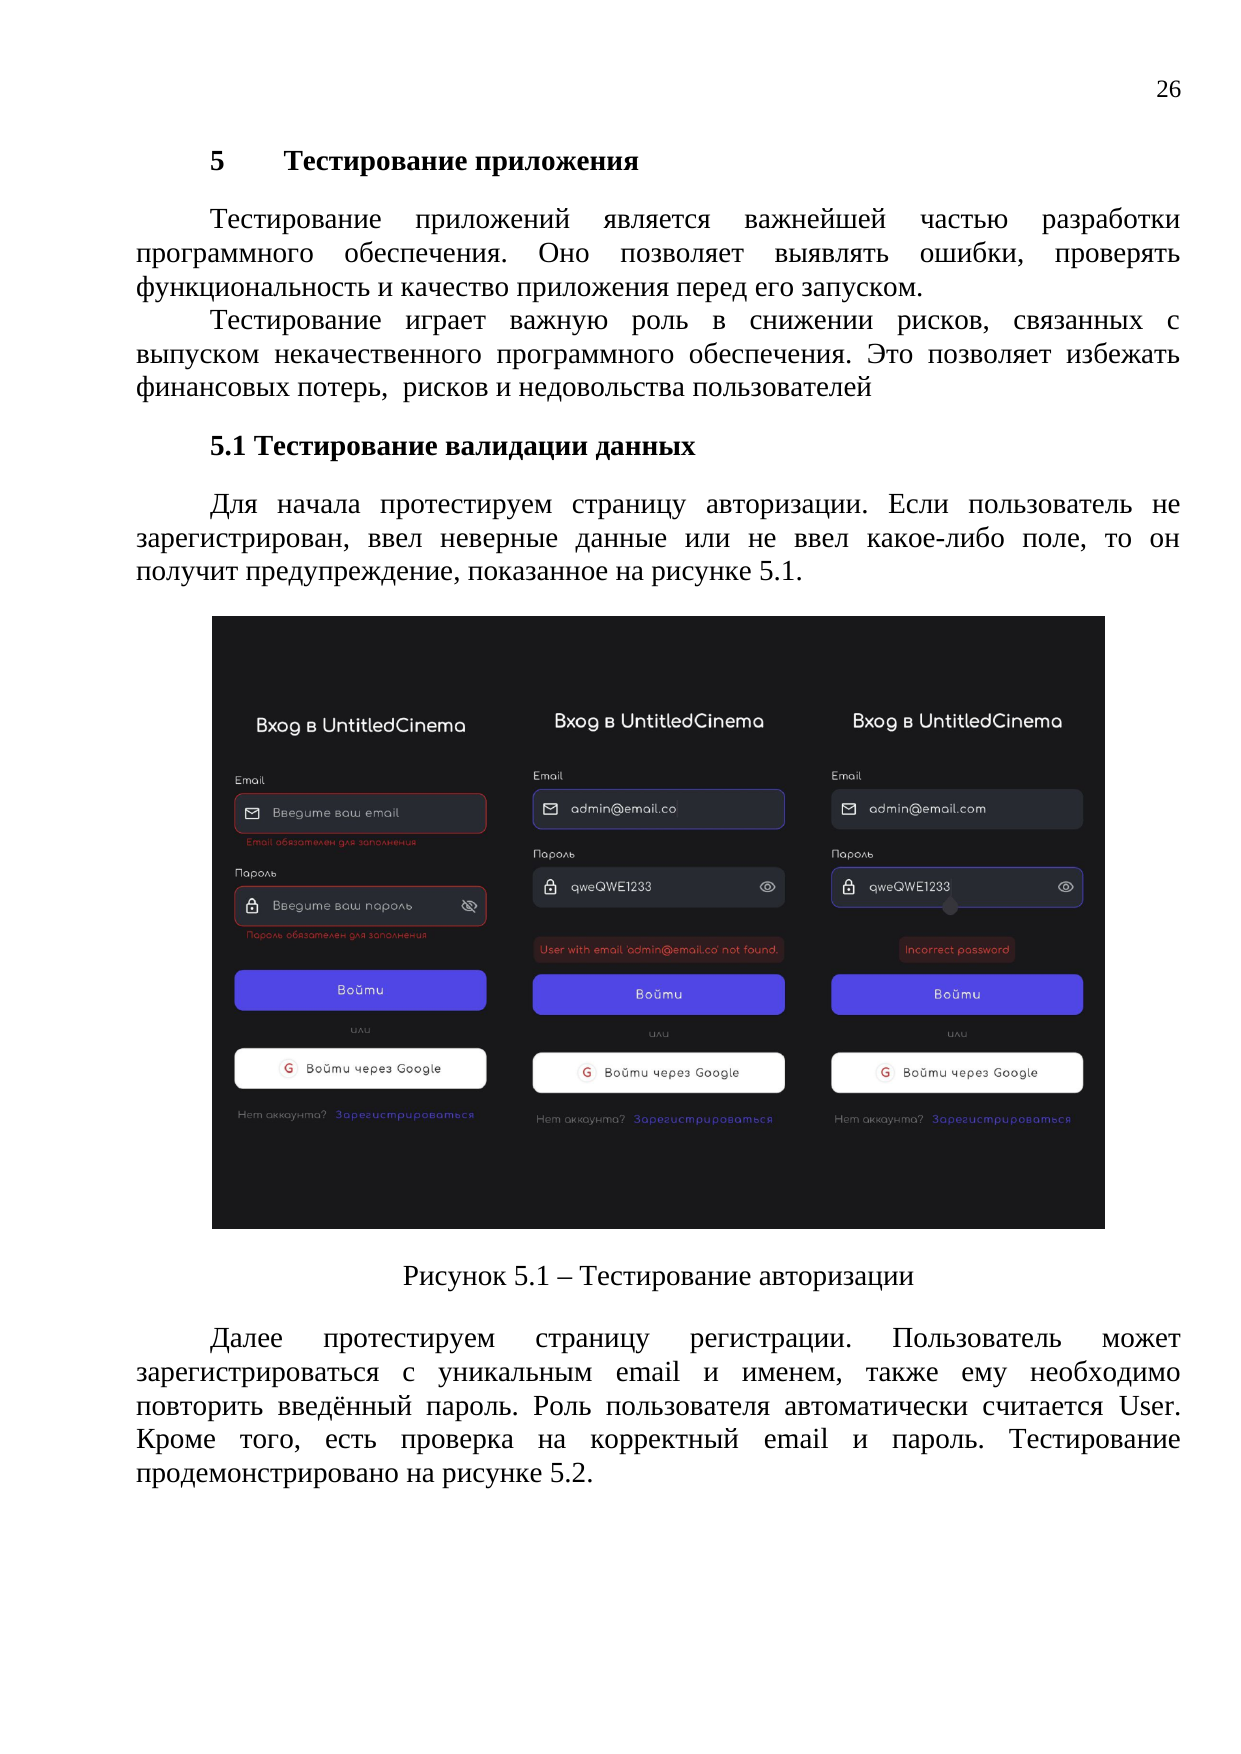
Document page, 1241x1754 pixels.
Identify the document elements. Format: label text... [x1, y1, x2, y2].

subtitle Тестирование приложения [136, 143, 1181, 177]
text Для начала протестируем страницу авторизации. Если пользователь не зарегистрирован, ввел неверные данные или не ввел какое-либо поле, то он получит предупреждение, показанное на рисунке 5.1. [136, 486, 1181, 587]
text Тестирование играет важную роль в снижении рисков, связанных с выпуском некачественного программного обеспечения. Это позволяет избежать финансовых потерь, рисков и недовольства пользователей [136, 302, 1181, 403]
picture [212, 616, 1105, 1229]
text Тестирование приложений является важнейшей частью разработки программного обеспечения. Оно позволяет выявлять ошибки, проверять функциональность и качество приложения перед его запуском. [136, 202, 1181, 302]
subtitle 5.1 Тестирование валидации данных [136, 428, 1181, 461]
text Рисунок 5.1 – Тестирование авторизации [136, 1258, 1181, 1291]
text Далее протестируем страницу регистрации. Пользователь может зарегистрироваться с уникальным email и именем, также ему необходимо повторить введённый пароль. Роль пользователя автоматически считается User. Кроме того, есть проверка на корректный email и пароль. Тестирование продемонстрировано на рисунке 5.2. [136, 1321, 1181, 1488]
